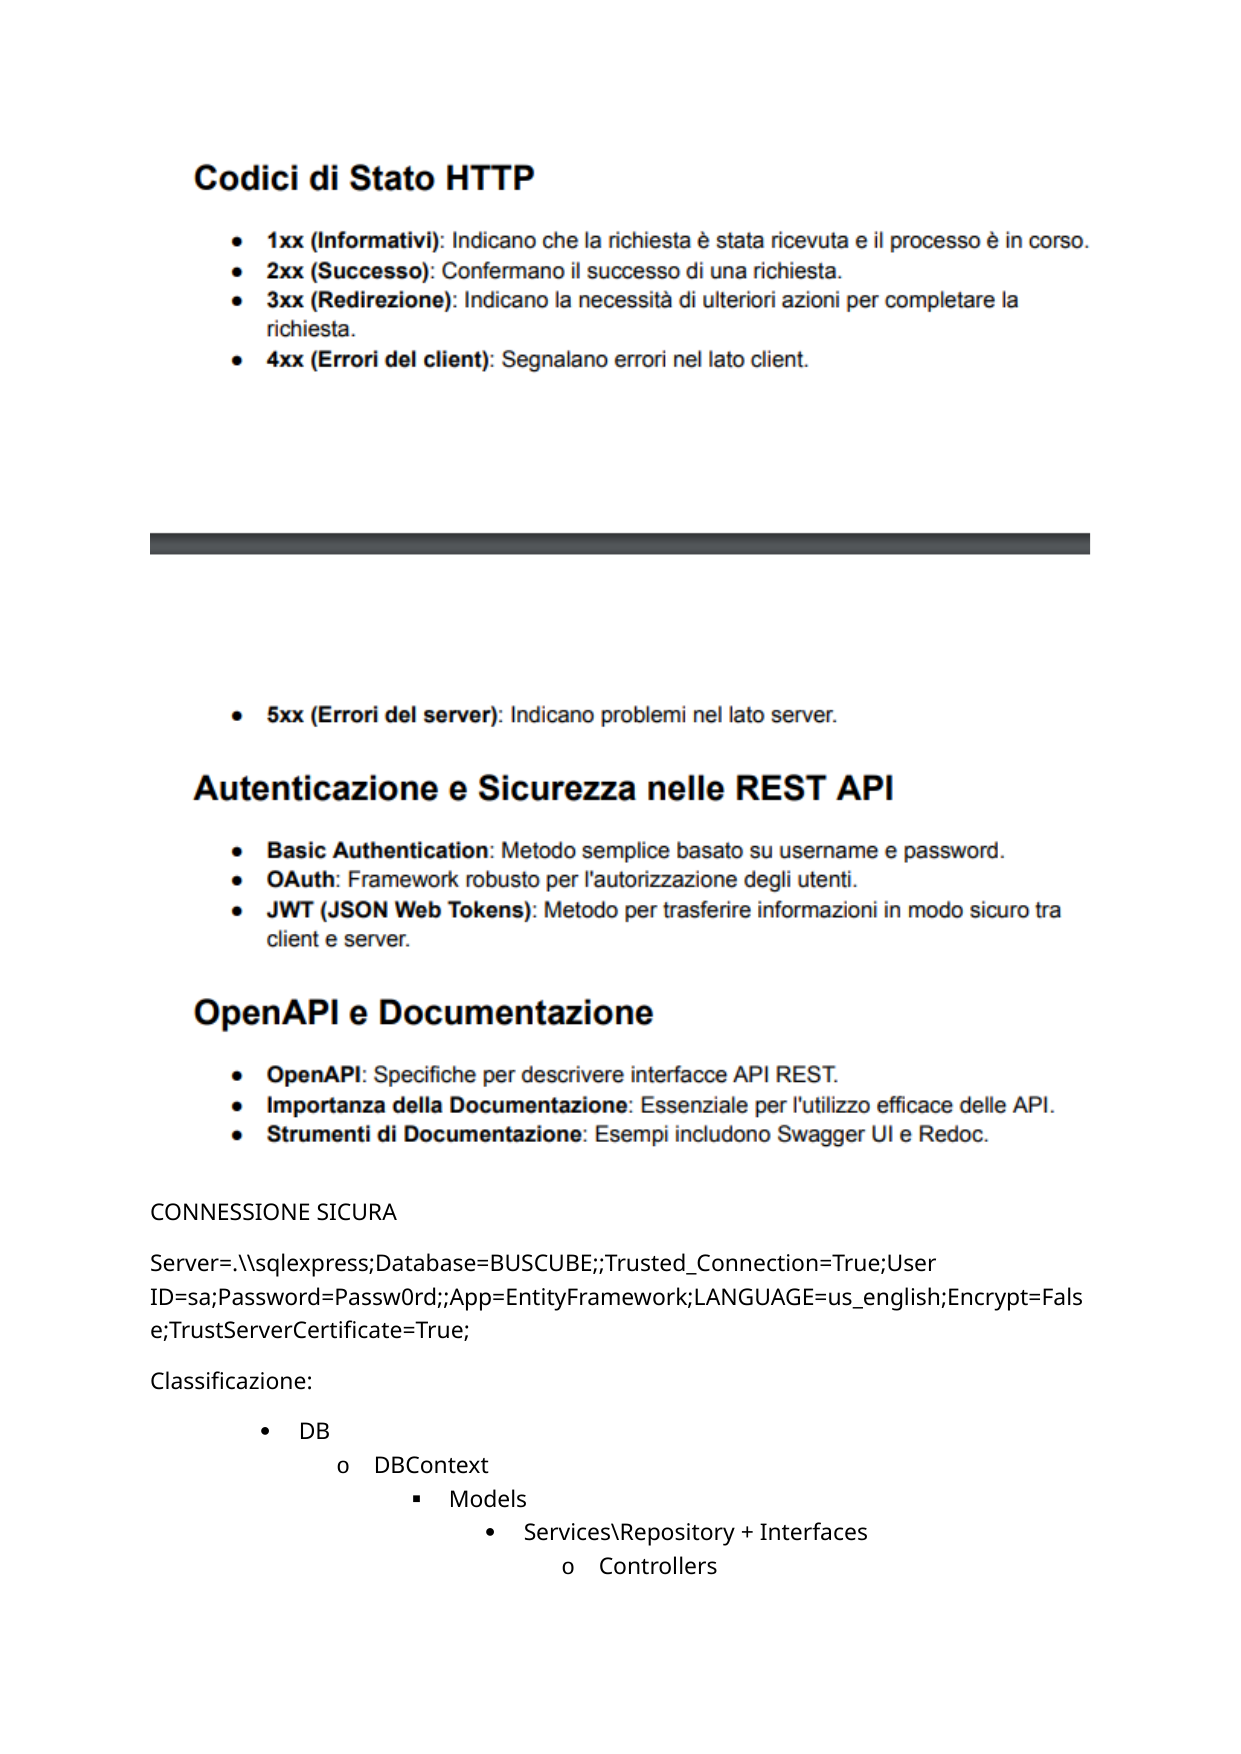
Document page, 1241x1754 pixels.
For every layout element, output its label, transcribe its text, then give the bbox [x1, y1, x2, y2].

list Controllers [561, 1550, 1090, 1581]
list Models [411, 1483, 1090, 1514]
picture [150, 150, 1091, 1177]
text Classificazione: [150, 1364, 1090, 1396]
list DB [261, 1415, 1090, 1446]
text CONNESSIONE SICURA [150, 1196, 1090, 1227]
text Server=.\\sqlexpress;Database=BUSCUBE;;Trusted_Connection=True;User ID=sa;Password=Passw0rd;;App=EntityFramework;LANGUAGE=us_english;Encrypt=False;TrustServerCertificate=True; [150, 1247, 1090, 1345]
list Services\Repository + Interfaces [486, 1516, 1090, 1548]
list DBContext [336, 1449, 1090, 1480]
